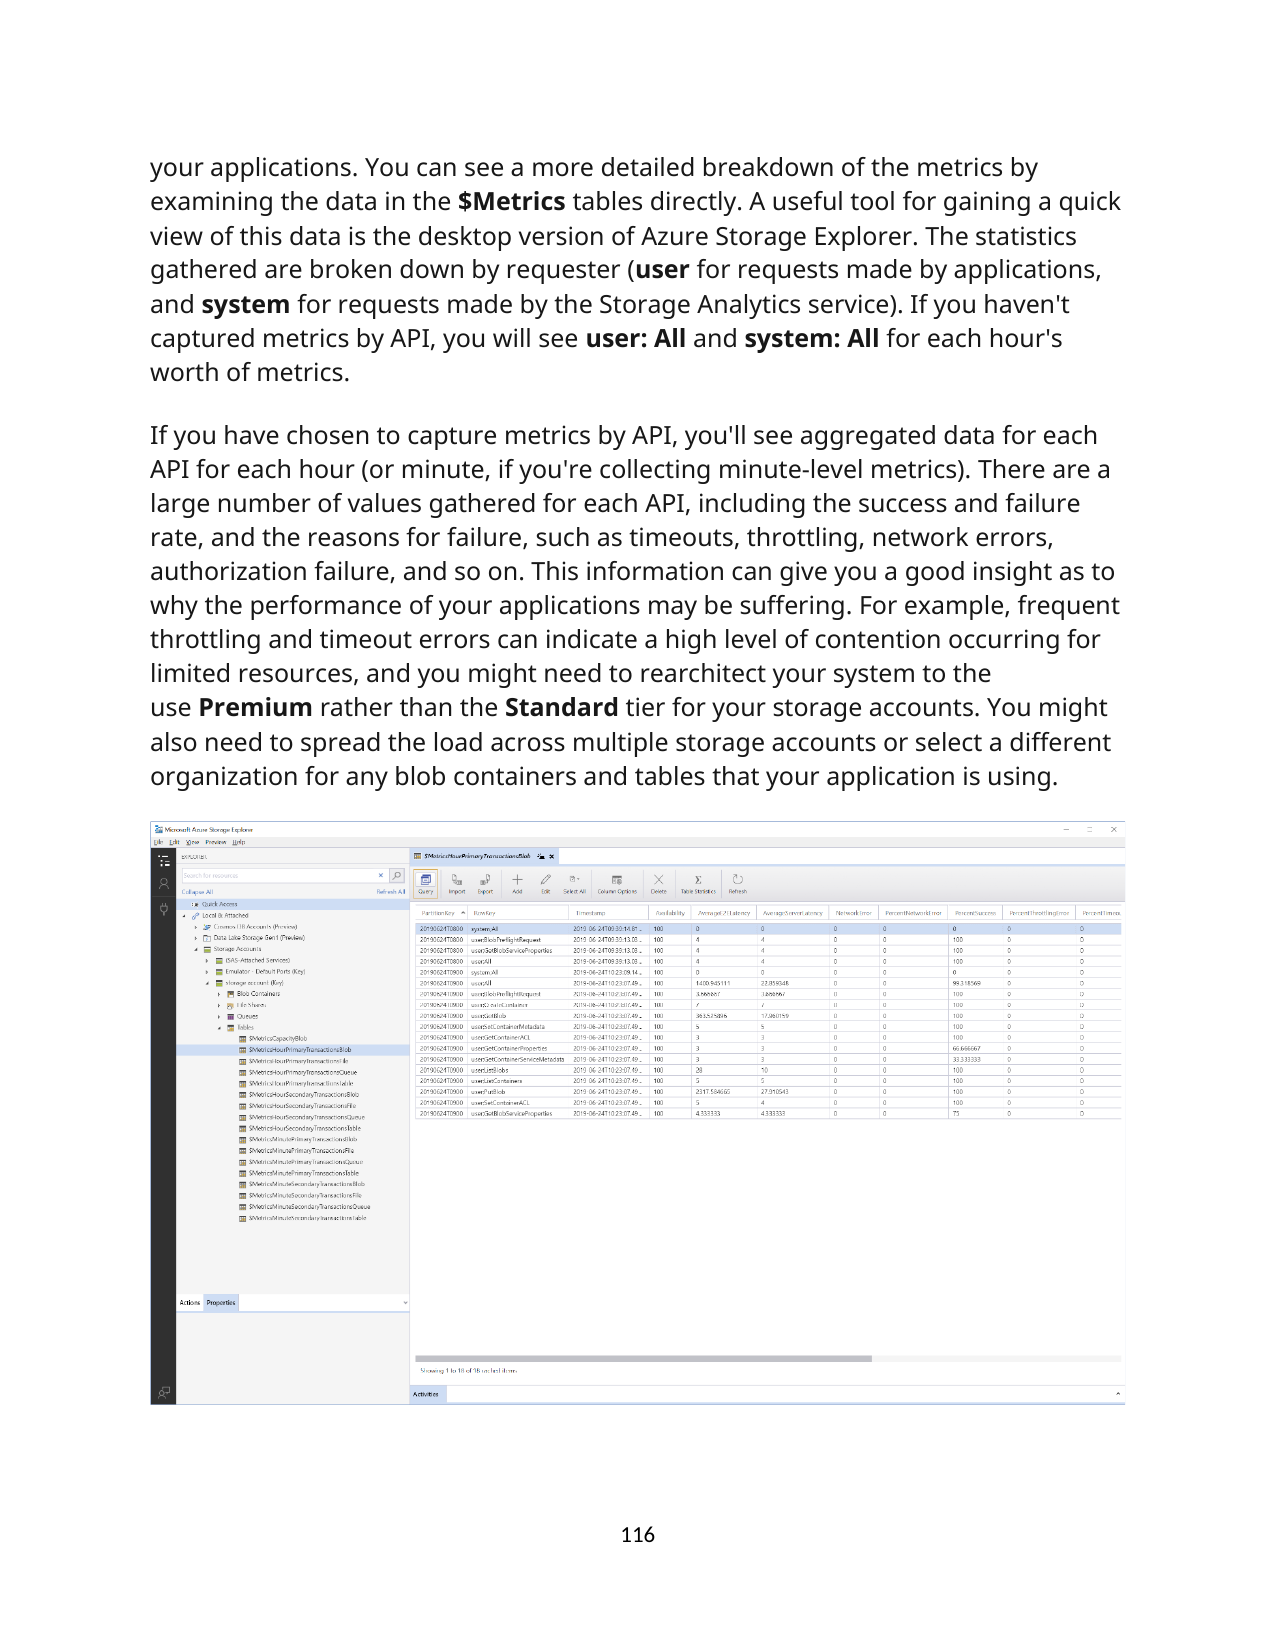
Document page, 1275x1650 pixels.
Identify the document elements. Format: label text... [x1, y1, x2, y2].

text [150, 150, 1125, 388]
text If you have chosen to capture metrics by API, you'll see aggregated data for each API for each hour (or minute, if you're collecting minute-level metrics). There are a large number of values gathered for each API, including the success and failure rate, and the reasons for failure, such as timeouts, throttling, network errors, authorization failure, and so on. This information can give you a good insight as to why the performance of your applications may be suffering. For example, frequent throttling and timeout errors can indicate a high level of contention occurring for limited resources, and you might need to rearchitect your system to the use Premium rather than the Standard tier for your storage accounts. You might also need to spread the load across multiple storage accounts or select a different organization for any blob containers and tables that your application is using. [150, 418, 1125, 792]
picture [150, 821, 1125, 1405]
